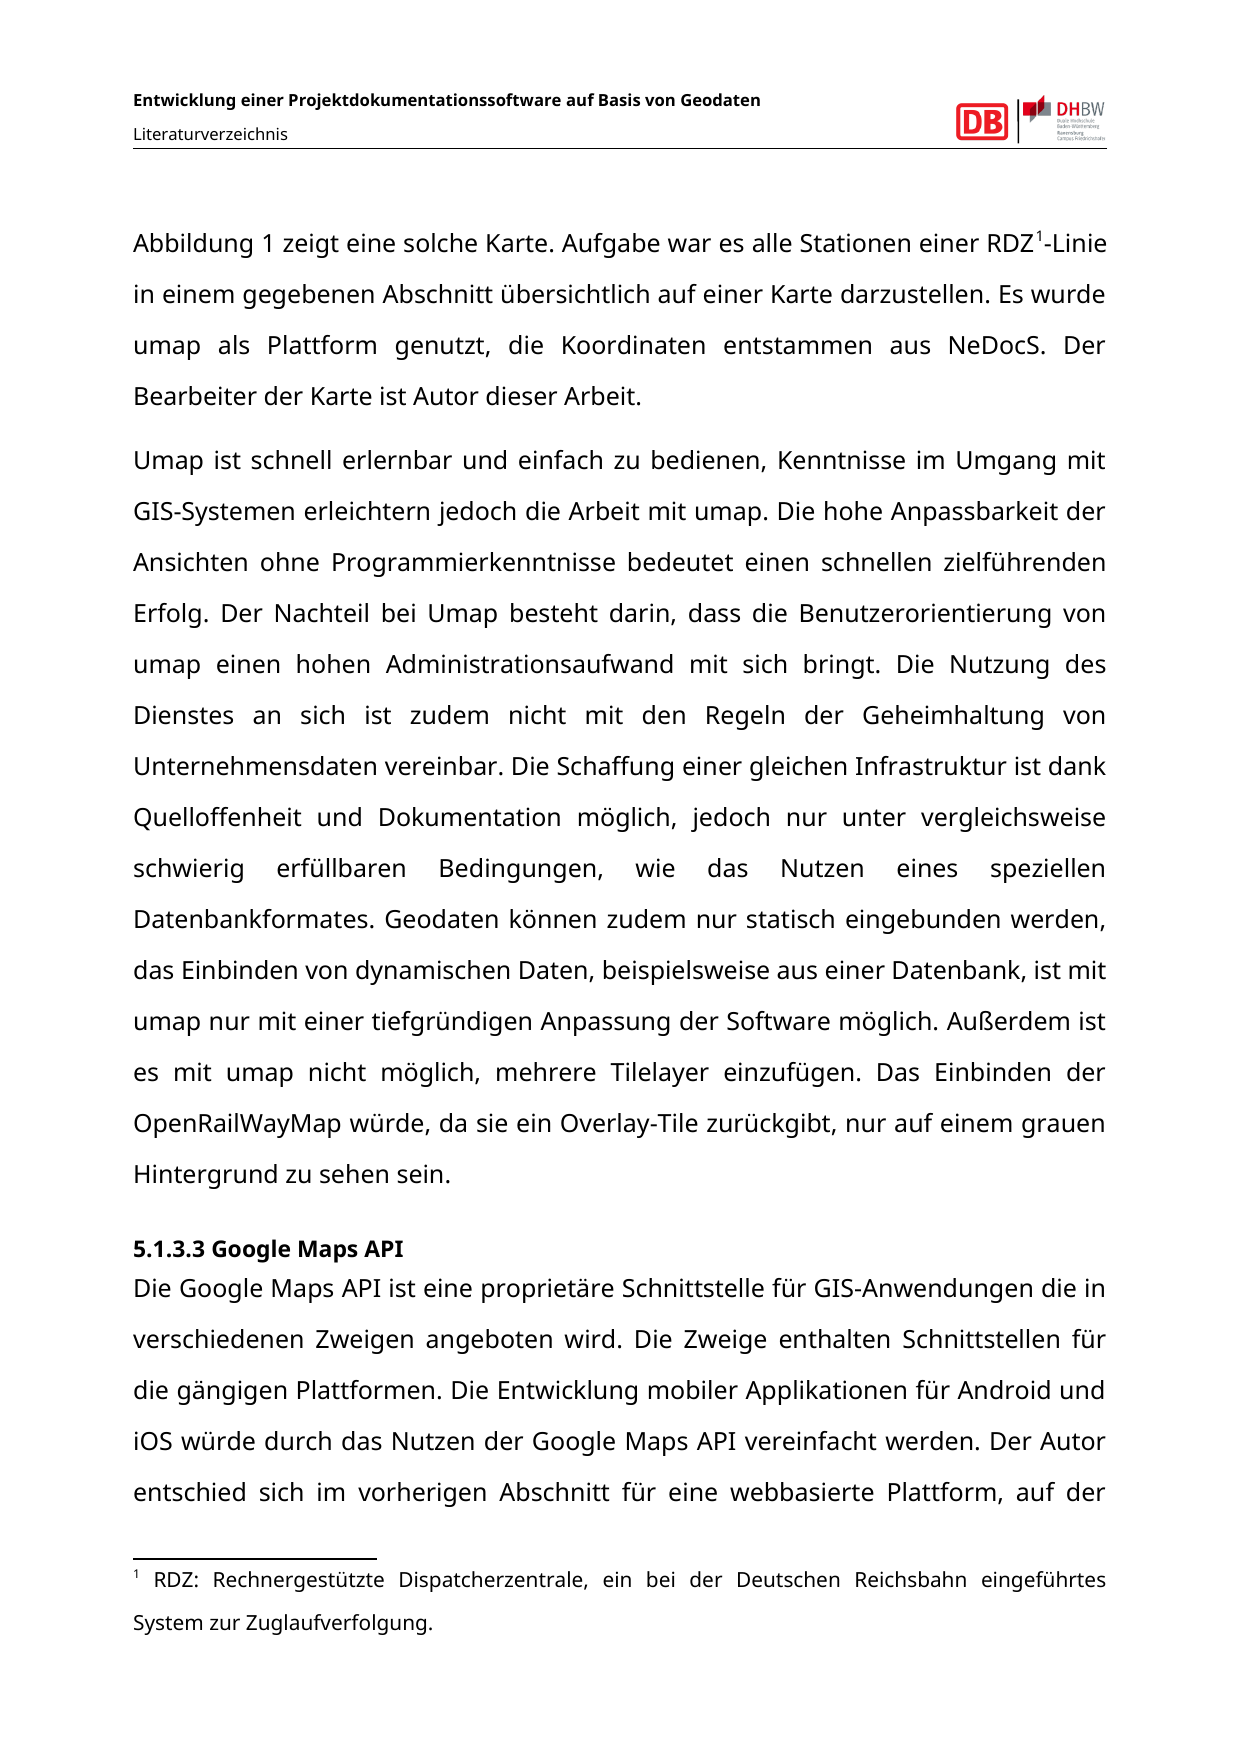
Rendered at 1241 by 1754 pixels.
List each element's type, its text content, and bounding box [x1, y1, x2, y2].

picture [956, 103, 1009, 141]
picture [1023, 95, 1106, 141]
text Umap ist schnell erlernbar und einfach zu bedienen, Kenntnisse im Umgang mit GIS-Systemen erleichtern jedoch die Arbeit mit umap. Die hohe Anpassbarkeit der Ansichten ohne Programmierkenntnisse bedeutet einen schnellen zielführenden Erfolg. Der Nachteil bei Umap besteht darin, dass die Benutzerorientierung von umap einen hohen Administrationsaufwand mit sich bringt. Die Nutzung des Dienstes an sich ist zudem nicht mit den Regeln der Geheimhaltung von Unternehmensdaten vereinbar. Die Schaffung einer gleichen Infrastruktur ist dank Quelloffenheit und Dokumentation möglich, jedoch nur unter vergleichsweise schwierig erfüllbaren Bedingungen, wie das Nutzen eines speziellen Datenbankformates. Geodaten können zudem nur statisch eingebunden werden, das Einbinden von dynamischen Daten, beispielsweise aus einer Datenbank, ist mit umap nur mit einer tiefgründigen Anpassung der Software möglich. Außerdem ist es mit umap nicht möglich, mehrere Tilelayer einzufügen. Das Einbinden der OpenRailWayMap würde, da sie ein Overlay-Tile zurückgibt, nur auf einem grauen Hintergrund zu sehen sein. [133, 442, 1107, 1191]
text Abbildung 1 zeigt eine solche Karte. Aufgabe war es alle Stationen einer RDZ-Linie in einem gegebenen Abschnitt übersichtlich auf einer Karte darzustellen. Es wurde umap als Plattform genutzt, die Koordinaten entstammen aus NeDocS. Der Bearbeiter der Karte ist Autor dieser Arbeit. [133, 226, 1107, 413]
subtitle Google Maps API [133, 1233, 1107, 1264]
